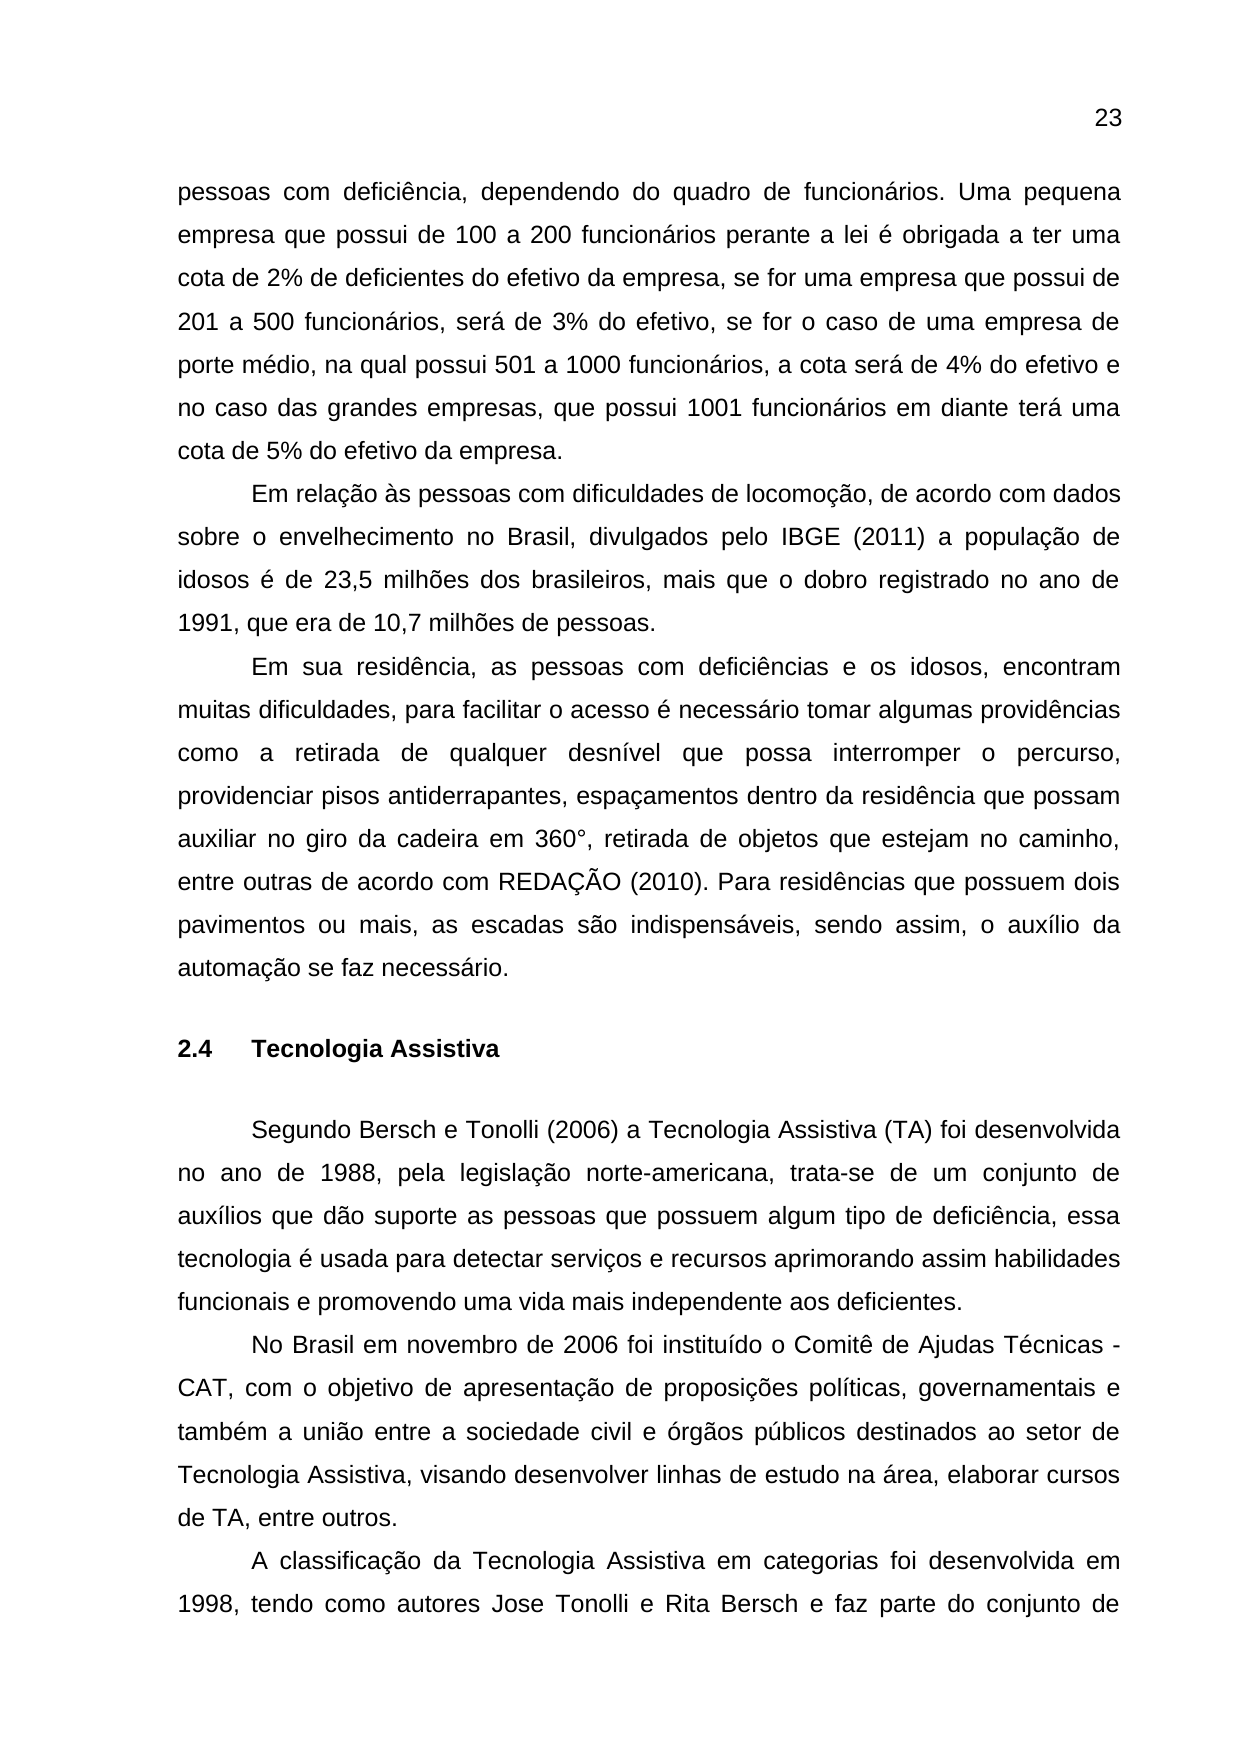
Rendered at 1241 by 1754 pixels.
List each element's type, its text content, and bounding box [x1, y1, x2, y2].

text Em relação às pessoas com dificuldades de locomoção, de acordo com dados sobre o envelhecimento no Brasil, divulgados pelo IBGE (2011) a população de idosos é de 23,5 milhões dos brasileiros, mais que o dobro registrado no ano de 1991, que era de 10,7 milhões de pessoas. [177, 479, 1122, 637]
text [177, 1546, 1122, 1618]
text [177, 177, 1122, 465]
subtitle Tecnologia Assistiva [177, 1034, 1122, 1063]
text No Brasil em novembro de 2006 foi instituído o Comitê de Ajudas Técnicas - CAT, com o objetivo de apresentação de proposições políticas, governamentais e também a união entre a sociedade civil e órgãos públicos destinados ao setor de Tecnologia Assistiva, visando desenvolver linhas de estudo na área, elaborar cursos de TA, entre outros. [177, 1330, 1122, 1532]
text Em sua residência, as pessoas com deficiências e os idosos, encontram muitas dificuldades, para facilitar o acesso é necessário tomar algumas providências como a retirada de qualquer desnível que possa interromper o percurso, providenciar pisos antiderrapantes, espaçamentos dentro da residência que possam auxiliar no giro da cadeira em 360°, retirada de objetos que estejam no caminho, entre outras de acordo com REDAÇÃO (2010). Para residências que possuem dois pavimentos ou mais, as escadas são indispensáveis, sendo assim, o auxílio da automação se faz necessário. [177, 652, 1122, 982]
text Segundo Bersch e Tonolli (2006) a Tecnologia Assistiva (TA) foi desenvolvida no ano de 1988, pela legislação norte-americana, trata-se de um conjunto de auxílios que dão suporte as pessoas que possuem algum tipo de deficiência, essa tecnologia é usada para detectar serviços e recursos aprimorando assim habilidades funcionais e promovendo uma vida mais independente aos deficientes. [177, 1115, 1122, 1316]
